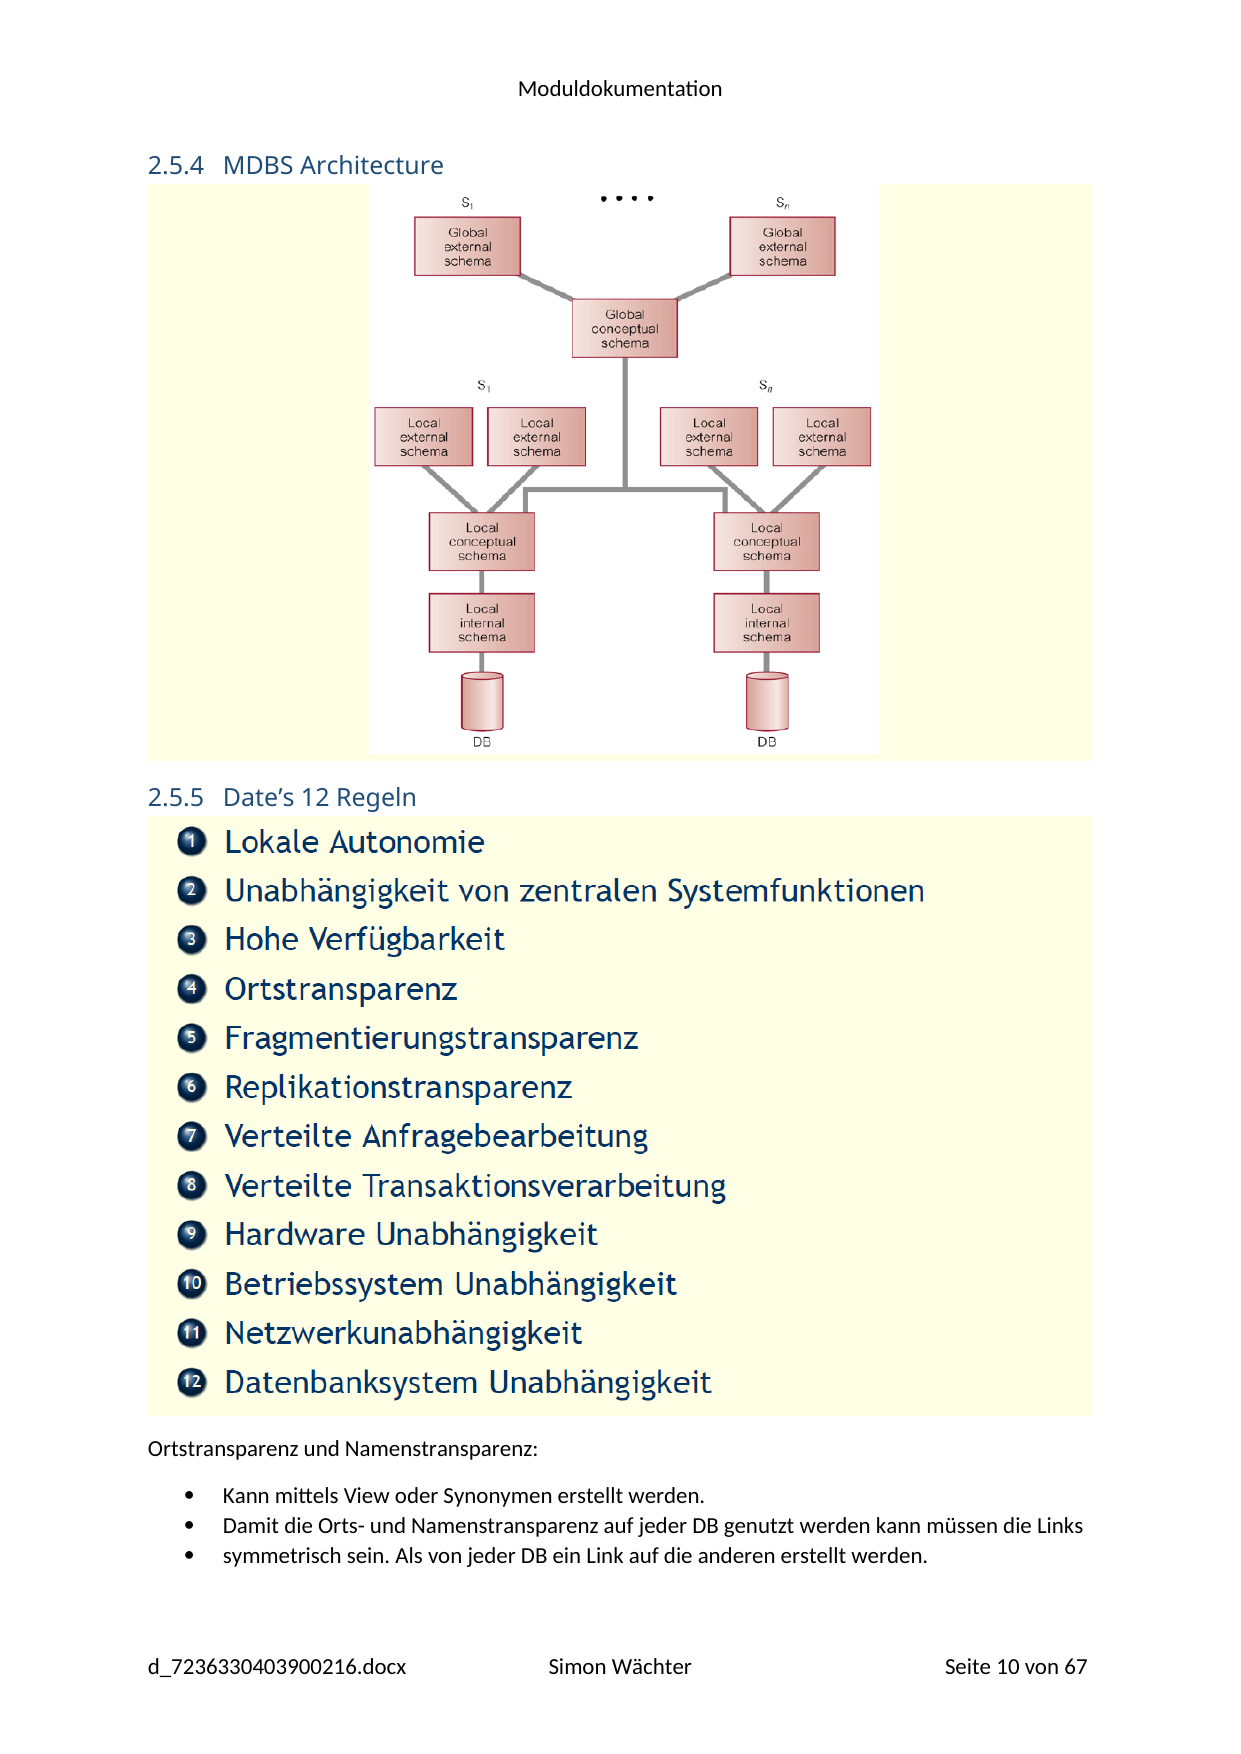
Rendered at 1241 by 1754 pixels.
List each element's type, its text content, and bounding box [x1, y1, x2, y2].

text Ortstransparenz und Namenstransparenz: [148, 1434, 1093, 1462]
picture [147, 184, 1093, 761]
subtitle MDBS Architecture [148, 148, 1093, 182]
picture [147, 816, 1093, 1416]
list symmetrisch sein. Als von jeder DB ein Link auf die anderen erstellt werden. [185, 1542, 1093, 1570]
subtitle Date’s 12 Regeln [148, 780, 1093, 814]
list Kann mittels View oder Synonymen erstellt werden. [185, 1481, 1093, 1509]
list Damit die Orts- und Namenstransparenz auf jeder DB genutzt werden kann müssen die Links [185, 1511, 1093, 1539]
